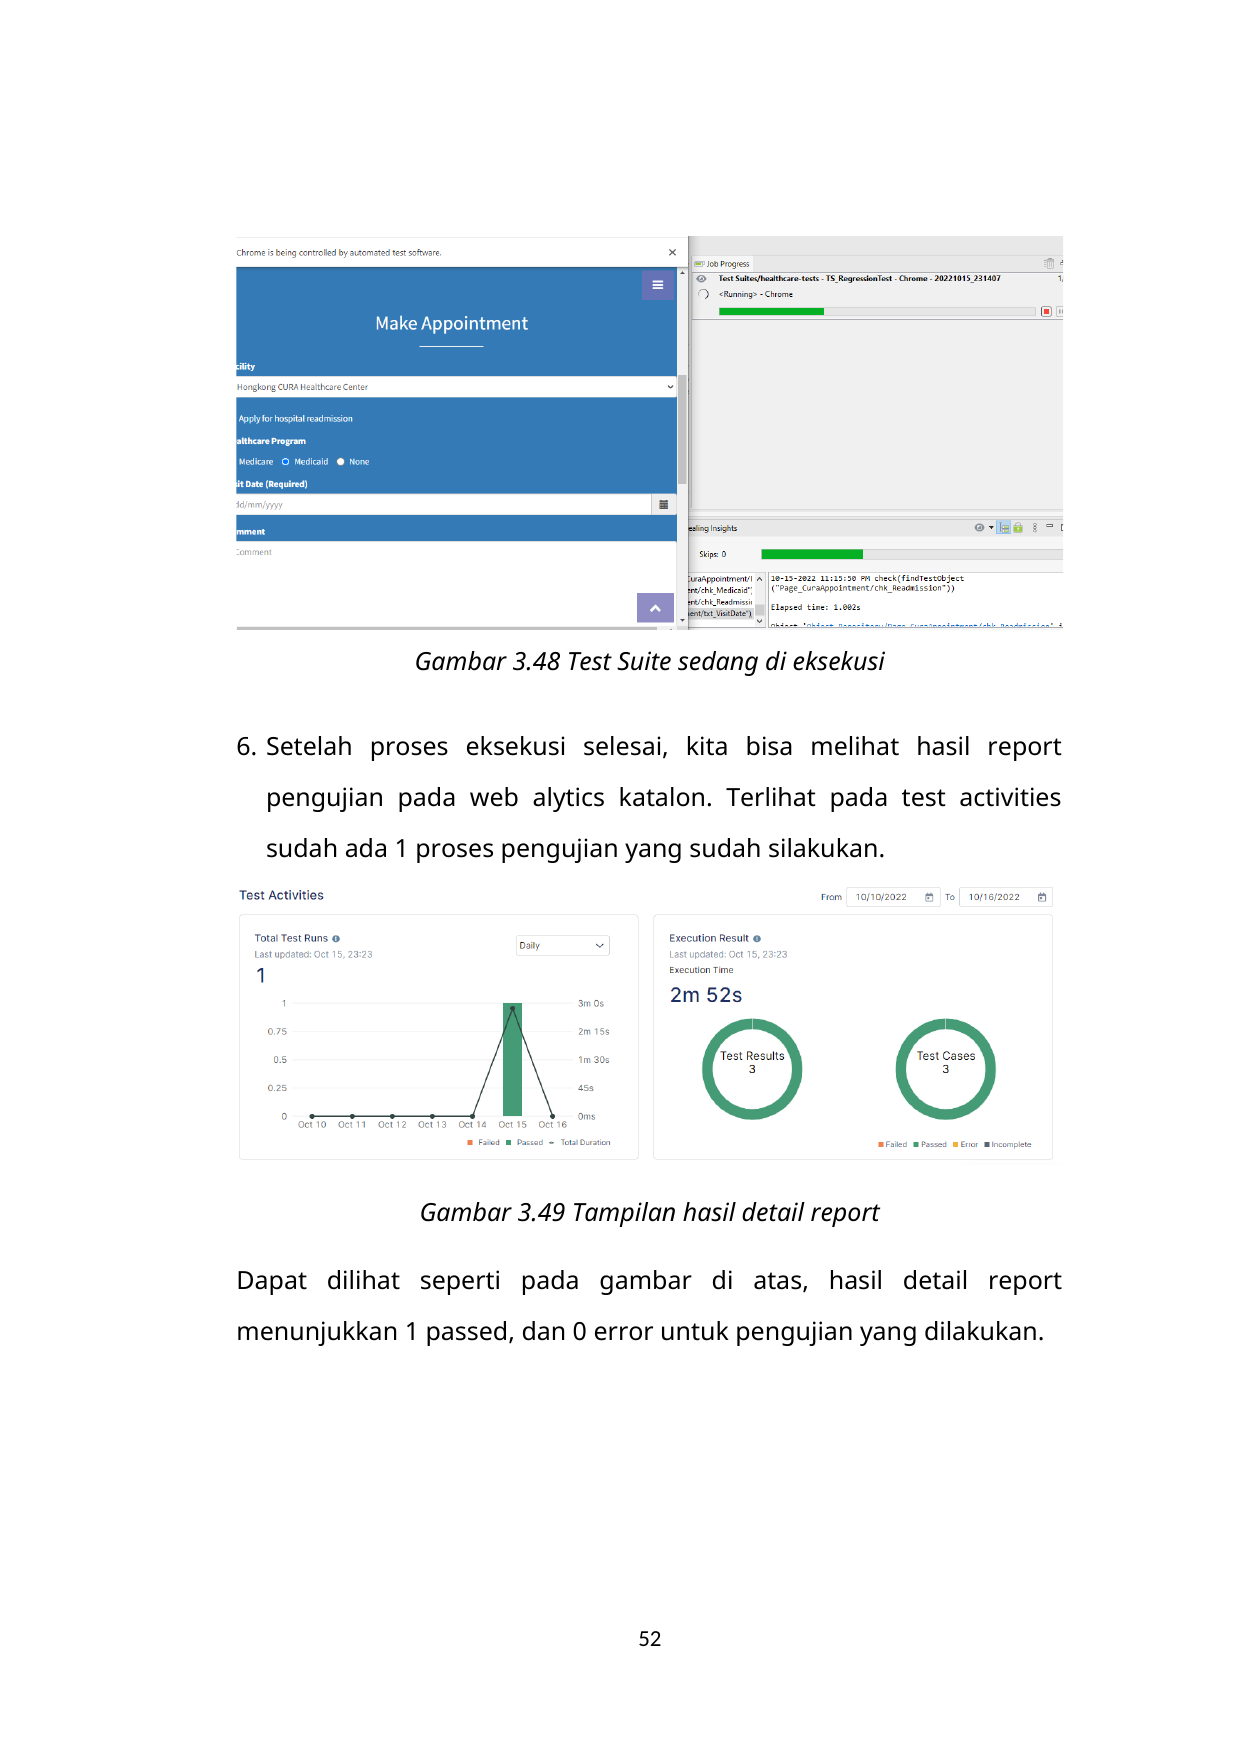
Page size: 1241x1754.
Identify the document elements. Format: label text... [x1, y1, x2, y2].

text Dapat dilihat seperti pada gambar di atas, hasil detail report menunjukkan 1 passed, dan 0 error untuk pengujian yang dilakukan. [236, 1263, 1063, 1348]
text Gambar 3.49 Tampilan hasil detail report [236, 1195, 1063, 1229]
picture [236, 236, 1064, 630]
list Setelah proses eksekusi selesai, kita bisa melihat hasil report pengujian pada web alytics katalon. Terlihat pada test activities sudah ada 1 proses pengujian yang sudah silakukan. [236, 728, 1063, 865]
picture [236, 881, 1063, 1165]
text Gambar 3.48 Test Suite sedang di eksekusi [236, 643, 1063, 677]
